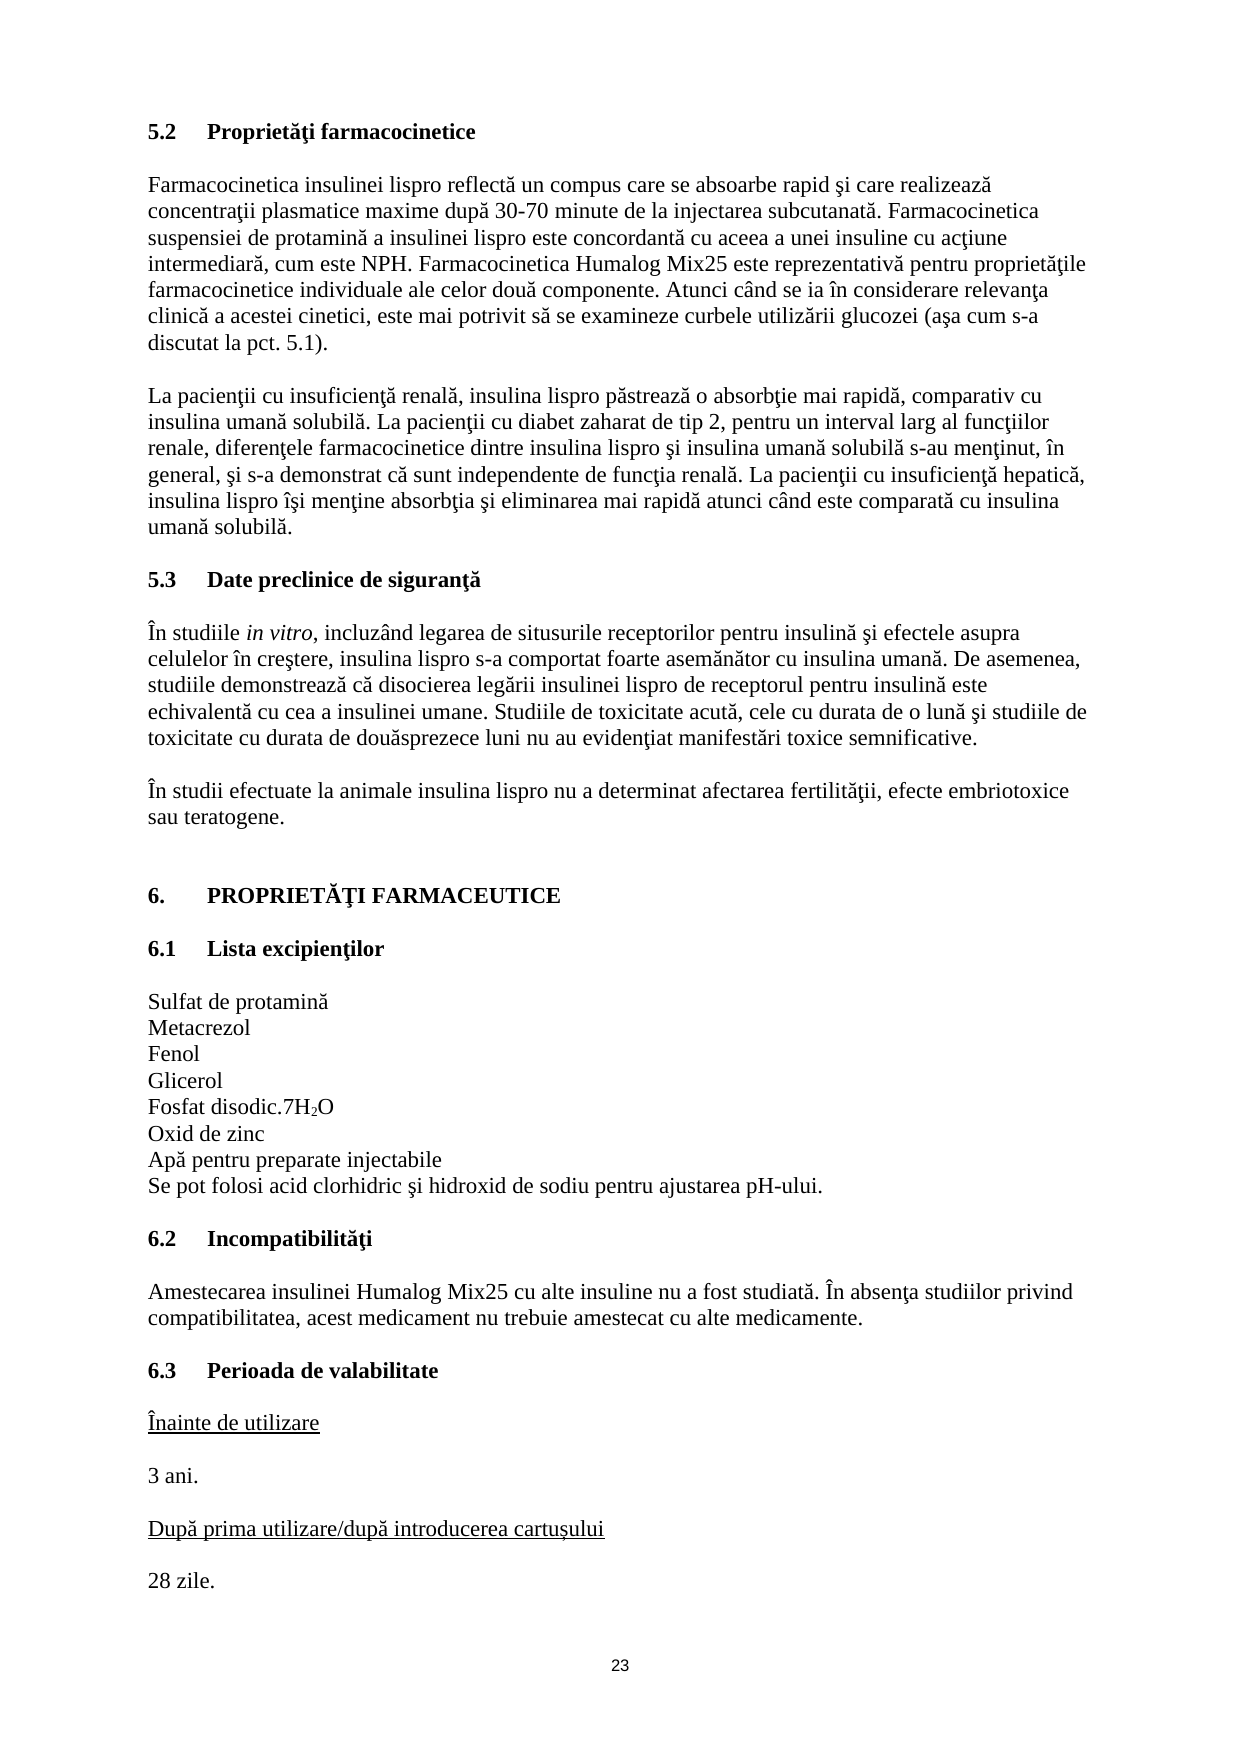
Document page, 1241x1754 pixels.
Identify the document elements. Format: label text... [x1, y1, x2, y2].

text Fosfat disodic.7H2O [148, 1093, 1092, 1119]
text Metacrezol [148, 1014, 1092, 1041]
text Farmacocinetica insulinei lispro reflectă un compus care se absoarbe rapid şi care realizează concentraţii plasmatice maxime după 30-70 minute de la injectarea subcutanată. Farmacocinetica suspensiei de protamină a insulinei lispro este concordantă cu aceea a unei insuline cu acţiune intermediară, cum este NPH. Farmacocinetica Humalog Mix25 este reprezentativă pentru proprietăţile farmacocinetice individuale ale celor două componente. Atunci când se ia în considerare relevanţa clinică a acestei cinetici, este mai potrivit să se examineze curbele utilizării glucozei (aşa cum s-a discutat la pct. 5.1). [148, 171, 1092, 355]
text 6.3 Perioada de valabilitate [148, 1357, 1092, 1383]
text După prima utilizare/după introducerea cartușului [148, 1515, 1092, 1541]
text 6.2 Incompatibilităţi [148, 1225, 1092, 1251]
text Amestecarea insulinei Humalog Mix25 cu alte insuline nu a fost studiată. În absenţa studiilor privind compatibilitatea, acest medicament nu trebuie amestecat cu alte medicamente. [148, 1278, 1092, 1330]
text 5.3 Date preclinice de siguranţă [148, 566, 1092, 592]
text 5.2 Proprietăţi farmacocinetice [148, 118, 1092, 144]
text Fenol [148, 1041, 1092, 1067]
text 6. PROPRIETĂŢI FARMACEUTICE [148, 882, 1092, 909]
text Glicerol [148, 1067, 1092, 1093]
text 28 zile. [148, 1568, 1092, 1594]
text În studii efectuate la animale insulina lispro nu a determinat afectarea fertilităţii, efecte embriotoxice sau teratogene. [148, 777, 1092, 830]
text Apă pentru preparate injectabile [148, 1146, 1092, 1172]
text Se pot folosi acid clorhidric şi hidroxid de sodiu pentru ajustarea pH-ului. [148, 1172, 1092, 1199]
text La pacienţii cu insuficienţă renală, insulina lispro păstrează o absorbţie mai rapidă, comparativ cu insulina umană solubilă. La pacienţii cu diabet zaharat de tip 2, pentru un interval larg al funcţiilor renale, diferenţele farmacocinetice dintre insulina lispro şi insulina umană solubilă s-au menţinut, în general, şi s-a demonstrat că sunt independente de funcţia renală. La pacienţii cu insuficienţă hepatică, insulina lispro îşi menţine absorbţia şi eliminarea mai rapidă atunci când este comparată cu insulina umană solubilă. [148, 382, 1092, 540]
text 6.1 Lista excipienţilor [148, 935, 1092, 961]
text 3 ani. [148, 1462, 1092, 1488]
text Înainte de utilizare [148, 1409, 1092, 1436]
text Oxid de zinc [148, 1119, 1092, 1146]
text În studiile in vitro, incluzând legarea de situsurile receptorilor pentru insulină şi efectele asupra celulelor în creştere, insulina lispro s-a comportat foarte asemănător cu insulina umană. De asemenea, studiile demonstrează că disocierea legării insulinei lispro de receptorul pentru insulină este echivalentă cu cea a insulinei umane. Studiile de toxicitate acută, cele cu durata de o lună şi studiile de toxicitate cu durata de douăsprezece luni nu au evidenţiat manifestări toxice semnificative. [148, 619, 1092, 751]
text Sulfat de protamină [148, 988, 1092, 1014]
